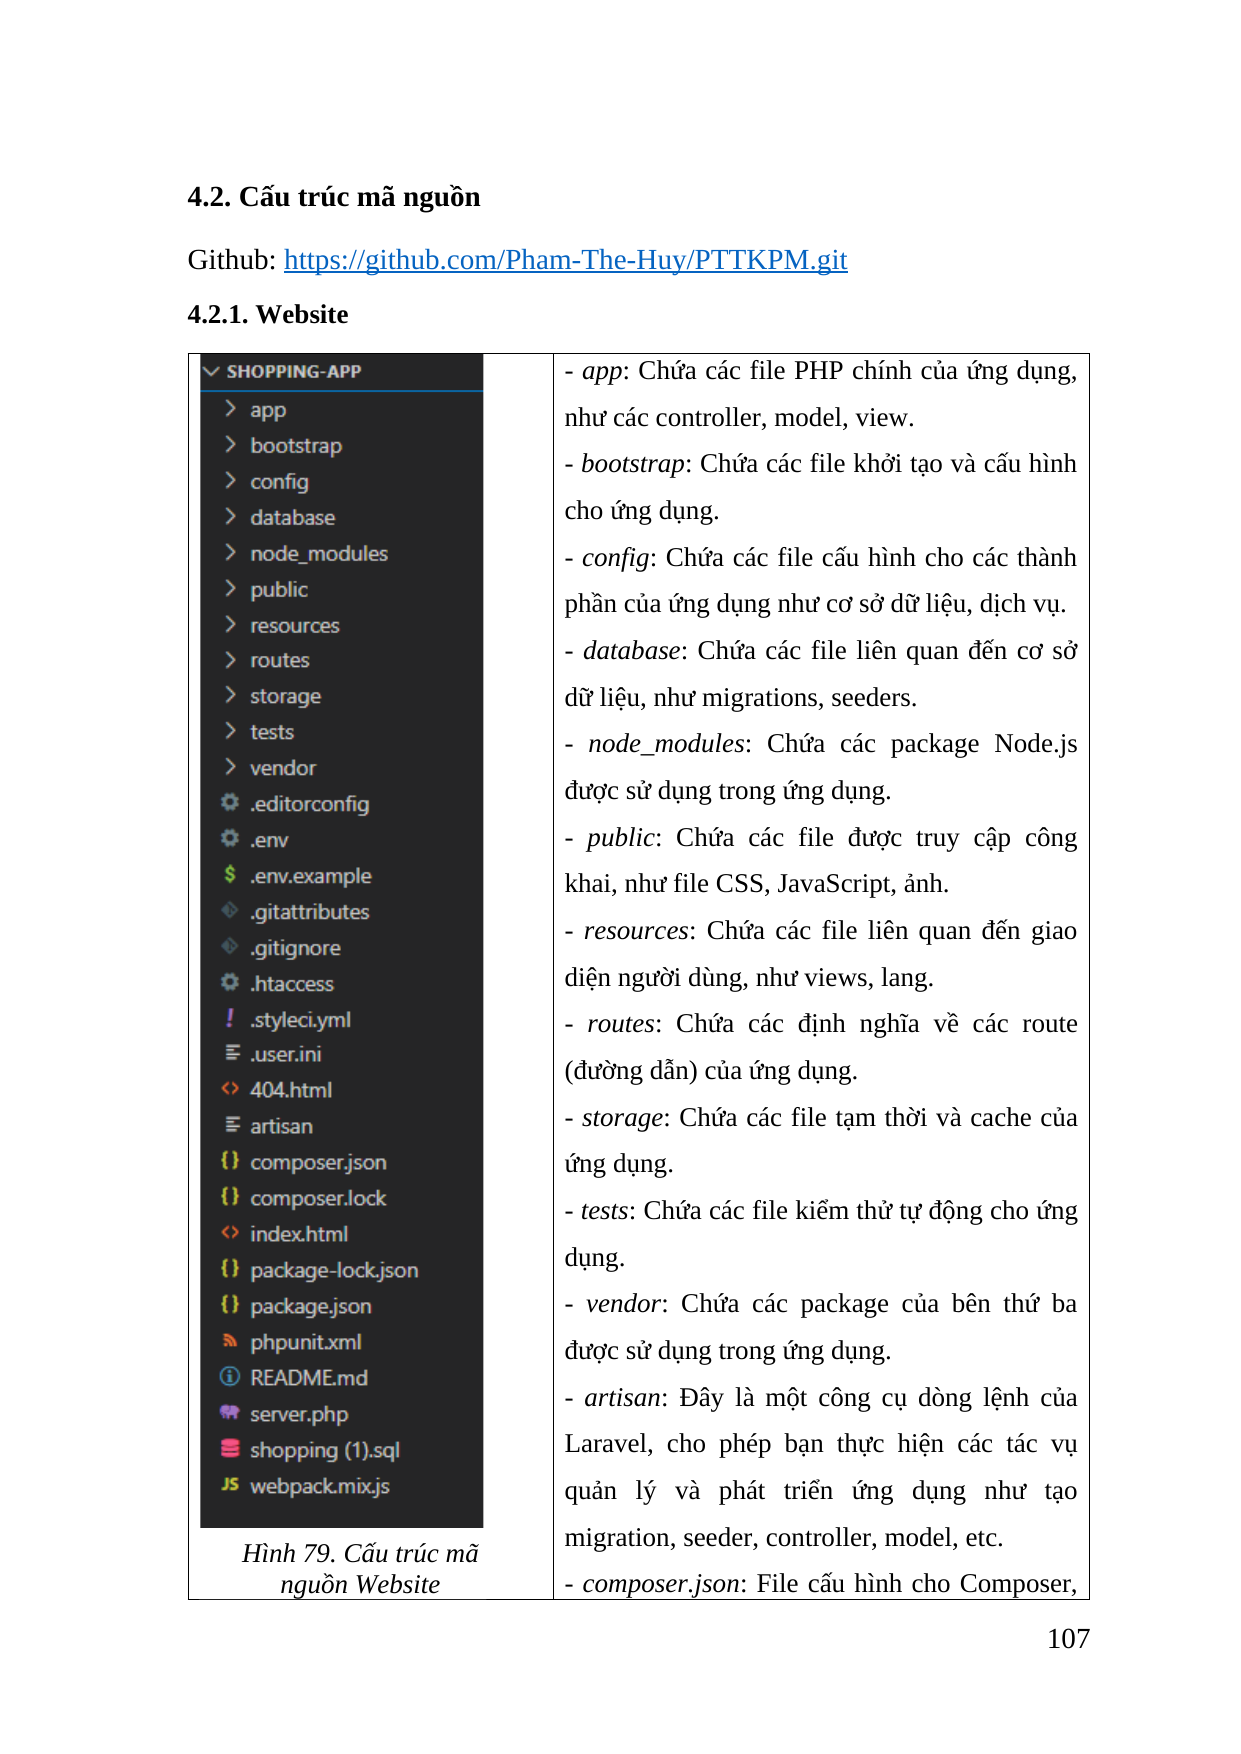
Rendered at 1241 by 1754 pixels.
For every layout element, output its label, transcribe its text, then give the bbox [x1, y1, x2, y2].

table_header [189, 354, 553, 1599]
subtitle 4.2. Cấu trúc mã nguồn [187, 179, 1090, 213]
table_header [554, 354, 1089, 1599]
text Github: https://github.com/Pham-The-Huy/PTTKPM.git [187, 242, 1090, 275]
subtitle 4.2.1. Website [187, 303, 1090, 328]
picture [198, 354, 482, 1521]
